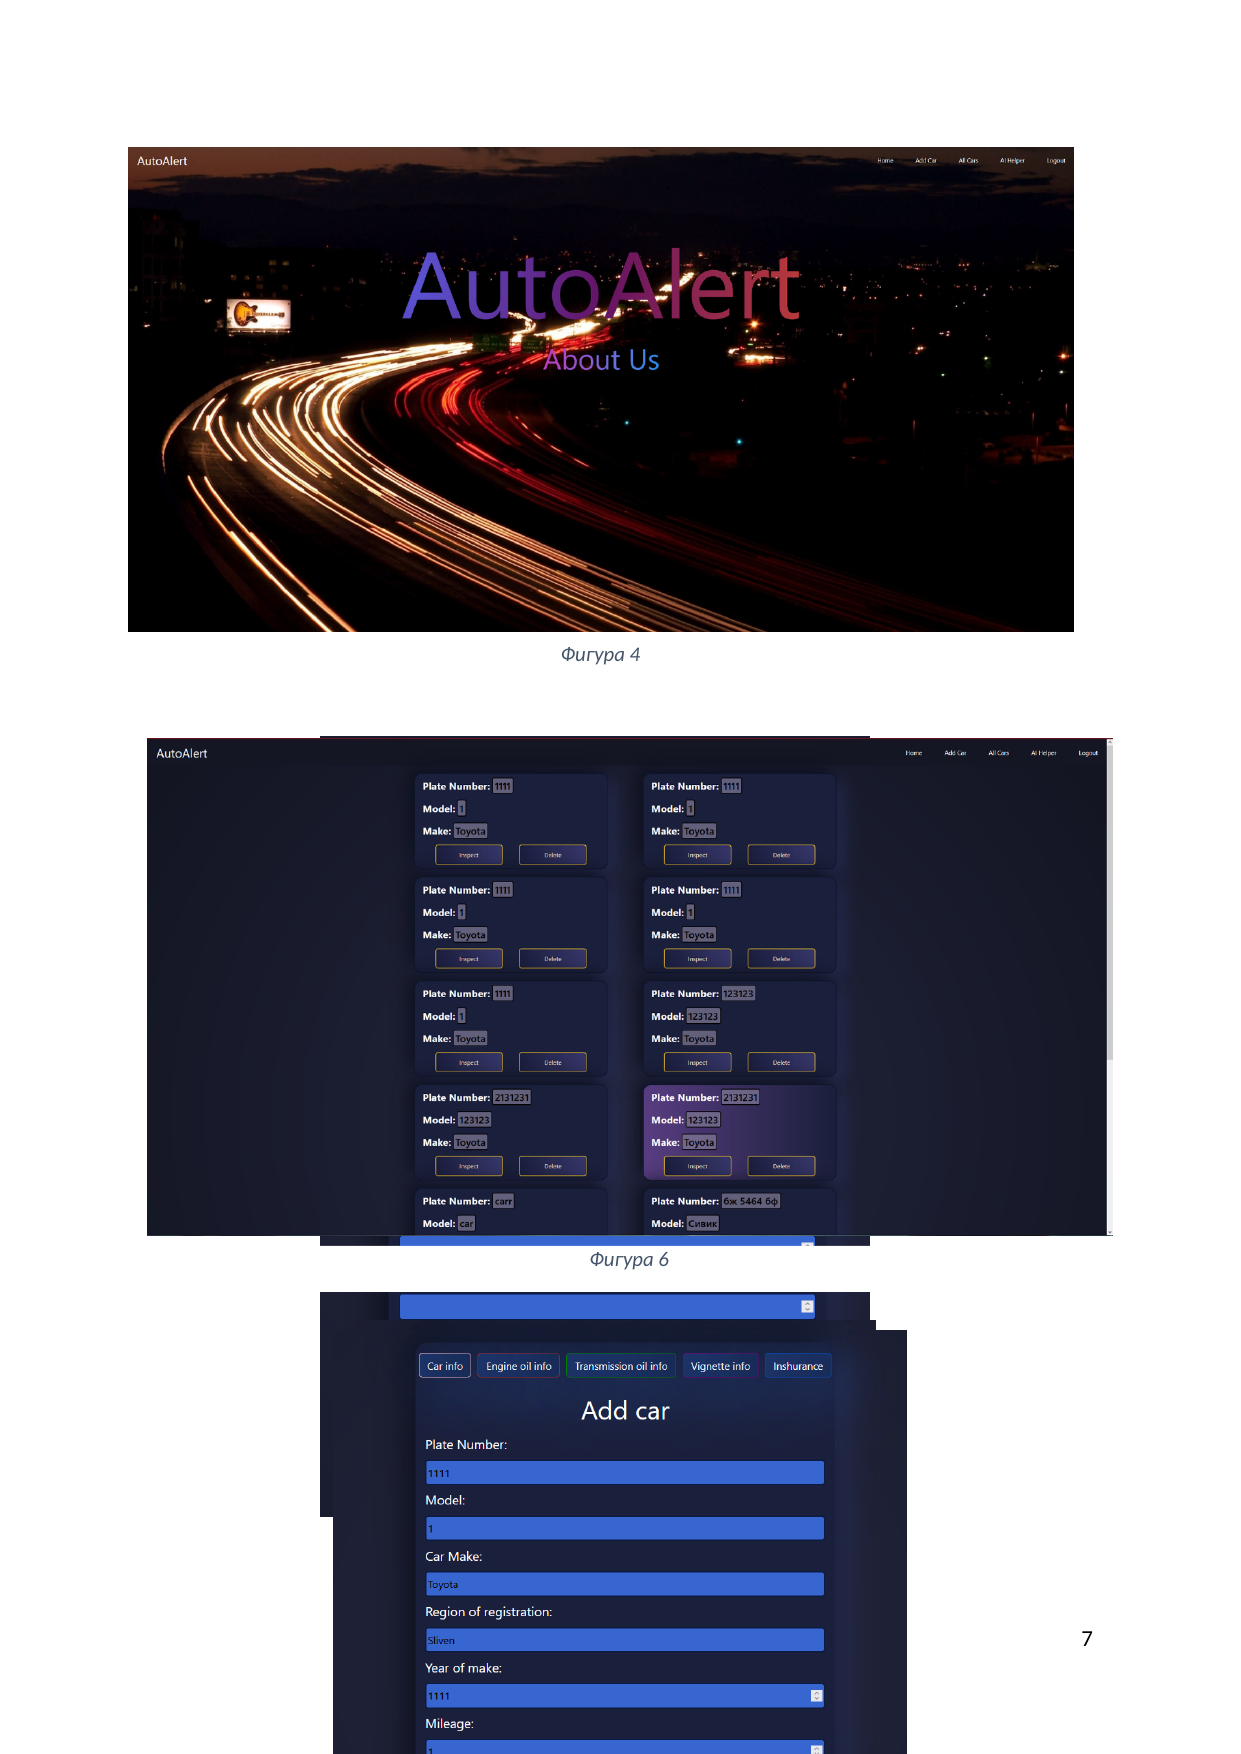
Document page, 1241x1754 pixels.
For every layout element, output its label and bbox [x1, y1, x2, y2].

picture [147, 736, 1113, 1245]
picture [128, 147, 1074, 632]
picture [320, 1292, 907, 1754]
